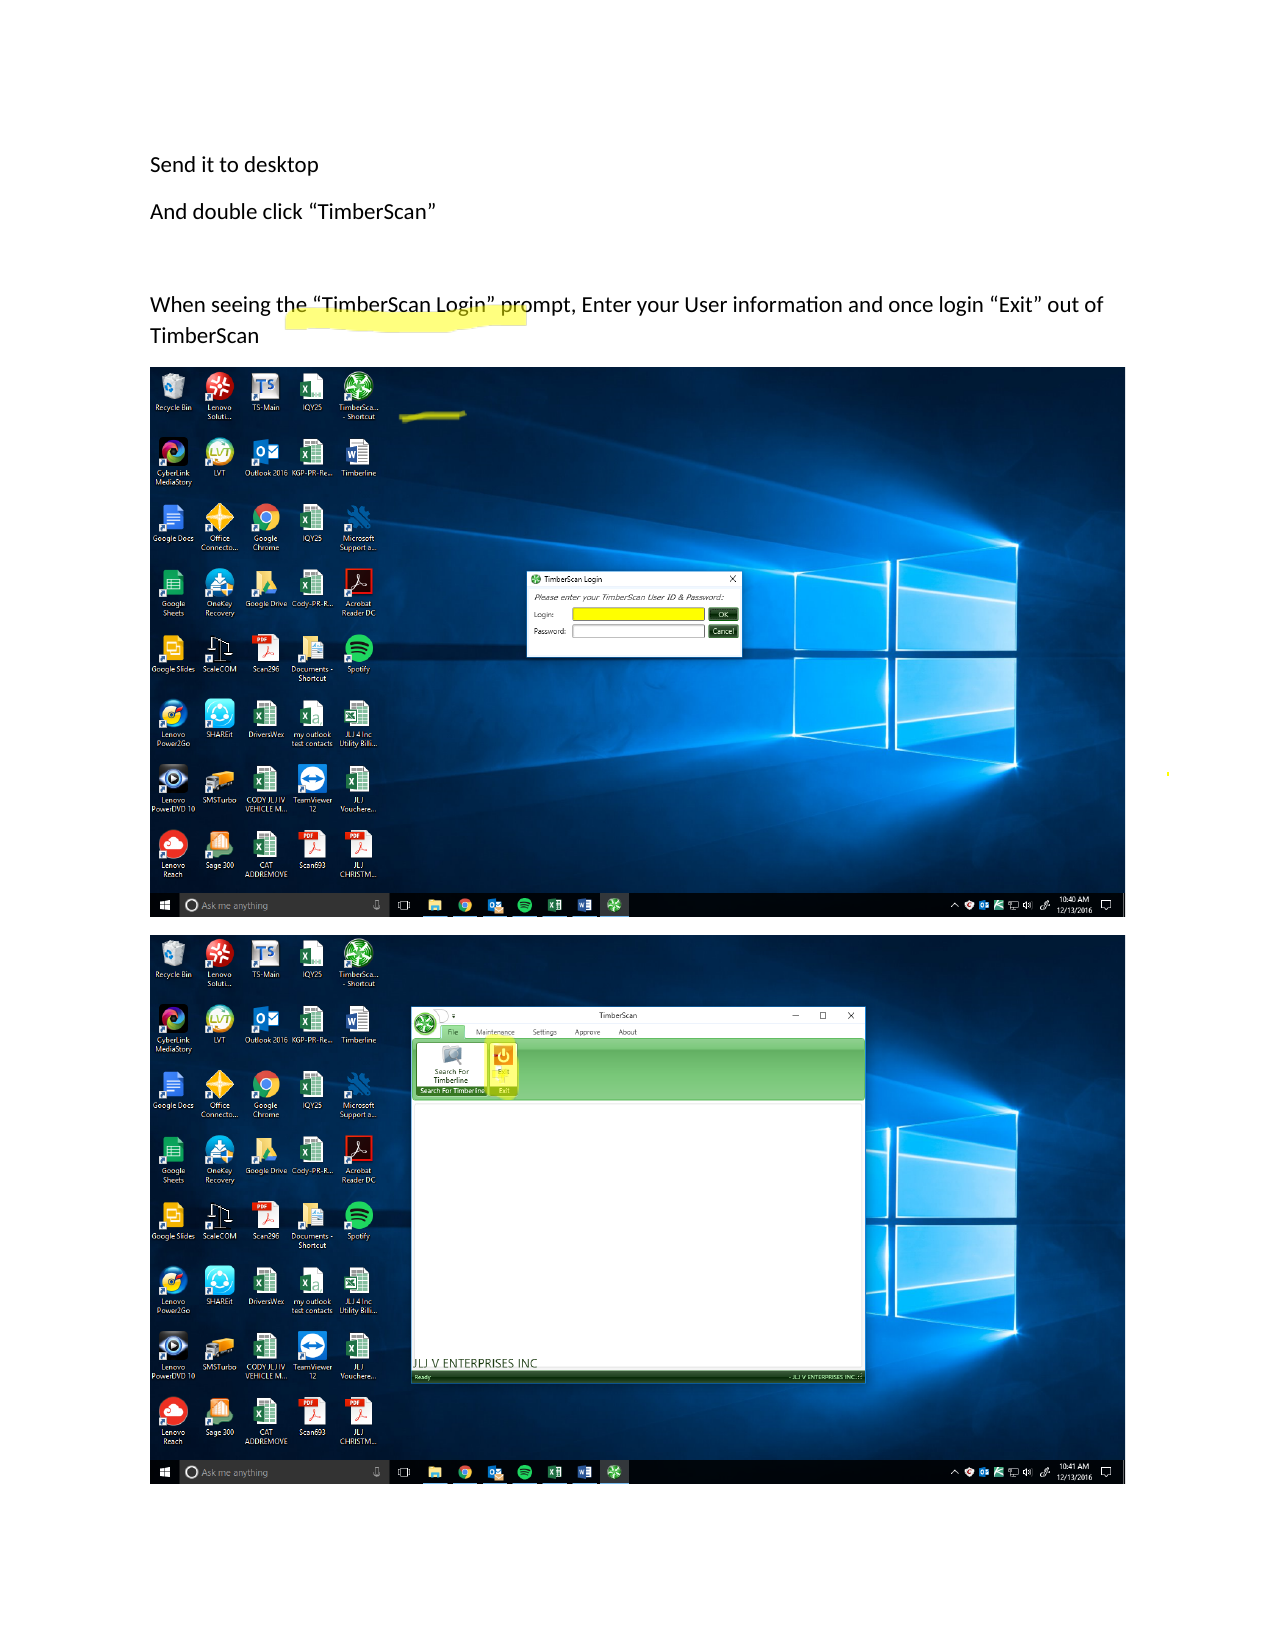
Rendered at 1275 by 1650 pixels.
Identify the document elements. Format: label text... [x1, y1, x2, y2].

text When seeing the “TimberScan Login” prompt, Enter your User information and once login “Exit” out of TimberScan [150, 291, 1125, 349]
picture [150, 935, 1125, 1484]
picture [150, 367, 1125, 917]
text Send it to desktop [150, 150, 1125, 178]
picture [281, 301, 531, 334]
text And double click “TimberScan” [150, 197, 1125, 225]
